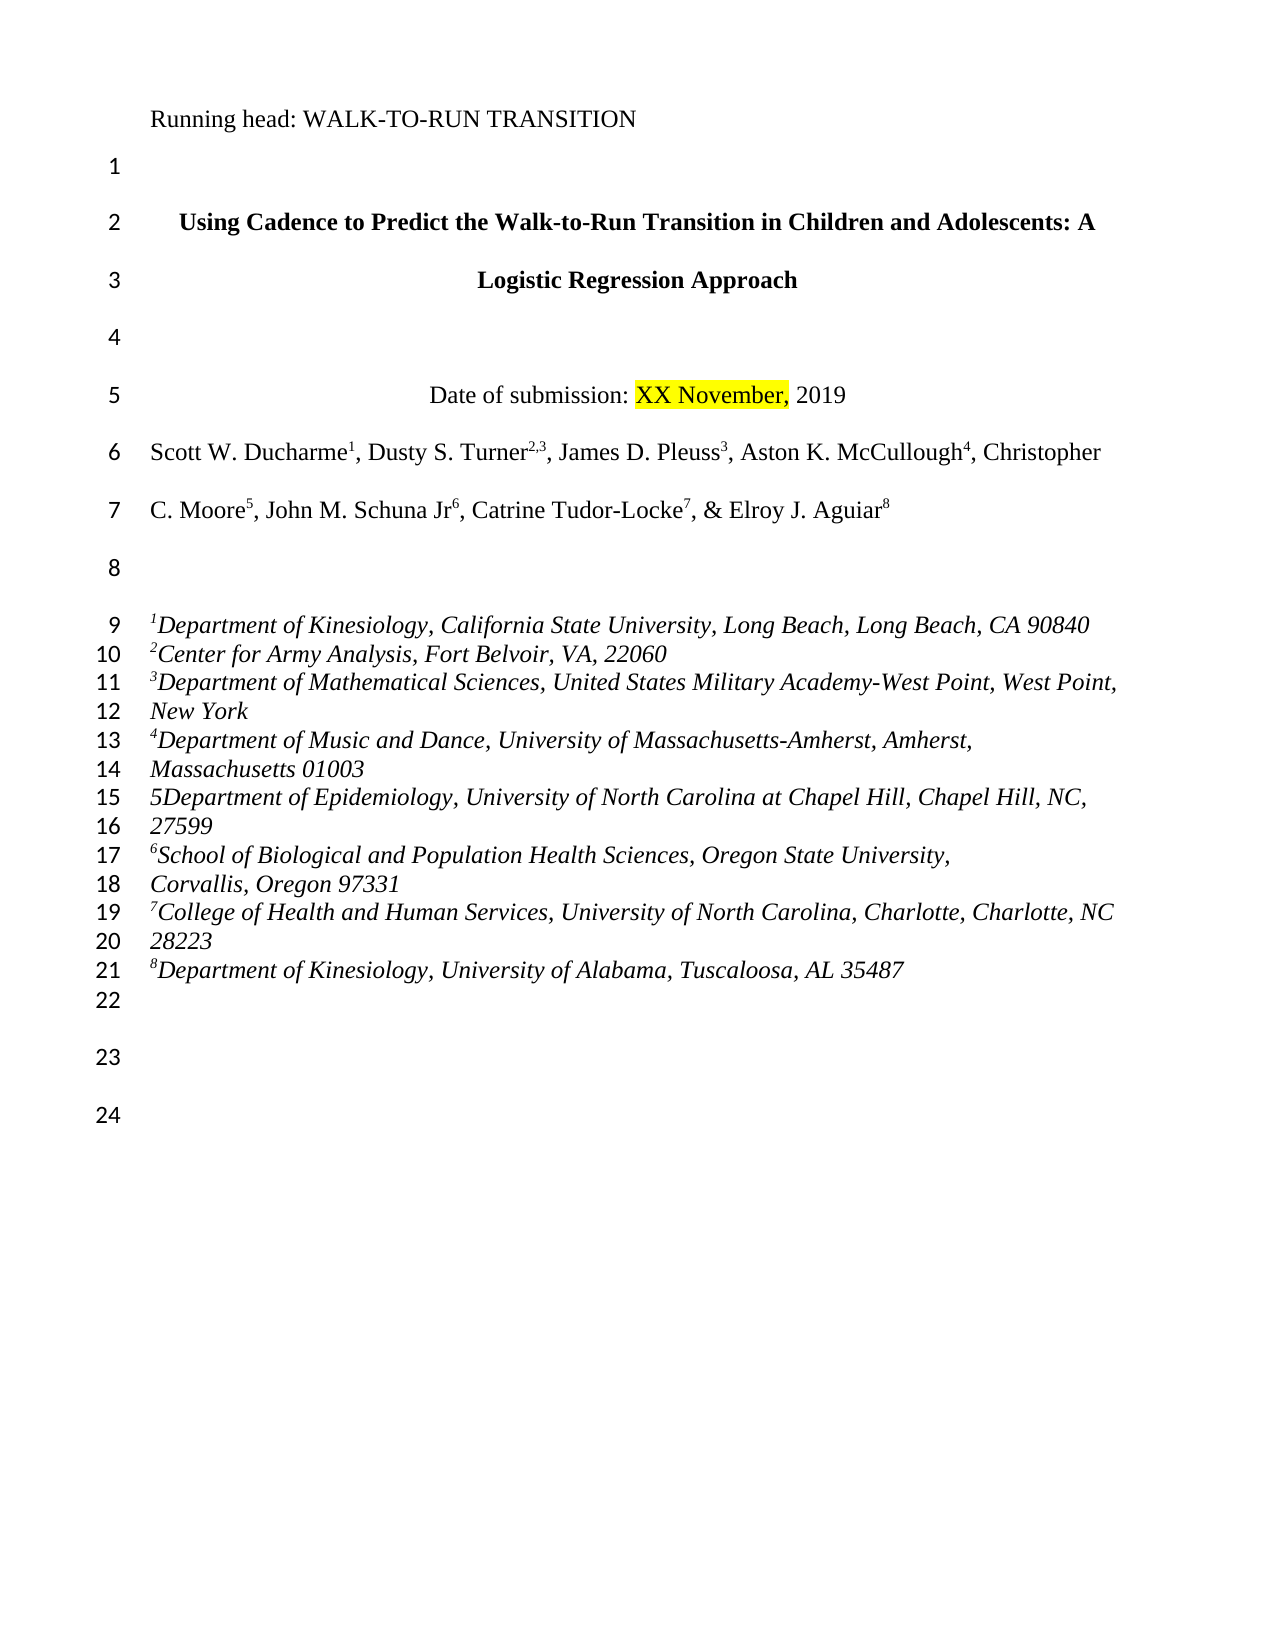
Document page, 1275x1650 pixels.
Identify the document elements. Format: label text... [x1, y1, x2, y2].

text 1Department of Kinesiology, California State University, Long Beach, Long Beach, CA 90840 [150, 610, 1125, 639]
text 4Department of Music and Dance, University of Massachusetts-Amherst, Amherst, Massachusetts 01003 [150, 725, 1125, 782]
text Date of submission: XX November, 2019 [789, 380, 1125, 409]
text Corvallis, Oregon 97331 [150, 869, 1125, 897]
text 2Center for Army Analysis, Fort Belvoir, VA, 22060 [150, 639, 1125, 667]
text Scott W. Ducharme1, Dusty S. Turner2,3, James D. Pleuss3, Aston K. McCullough4, Christopher C. Moore5, John M. Schuna Jr6, Catrine Tudor-Locke7, & Elroy J. Aguiar8 [150, 437, 1125, 524]
text 5Department of Epidemiology, University of North Carolina at Chapel Hill, Chapel Hill, NC, 27599 [150, 782, 1125, 840]
text Using Cadence to Predict the Walk-to-Run Transition in Children and Adolescents: A Logistic Regression Approach [150, 207, 1125, 294]
text 8Department of Kinesiology, University of Alabama, Tuscaloosa, AL 35487 [150, 955, 1125, 984]
text 7College of Health and Human Services, University of North Carolina, Charlotte, Charlotte, NC 28223 [150, 897, 1125, 955]
text Date of submission: XX November, 2019 [150, 380, 635, 409]
text 3Department of Mathematical Sciences, United States Military Academy-West Point, West Point, New York [150, 667, 1125, 725]
text 6School of Biological and Population Health Sciences, Oregon State University, [150, 840, 1125, 869]
